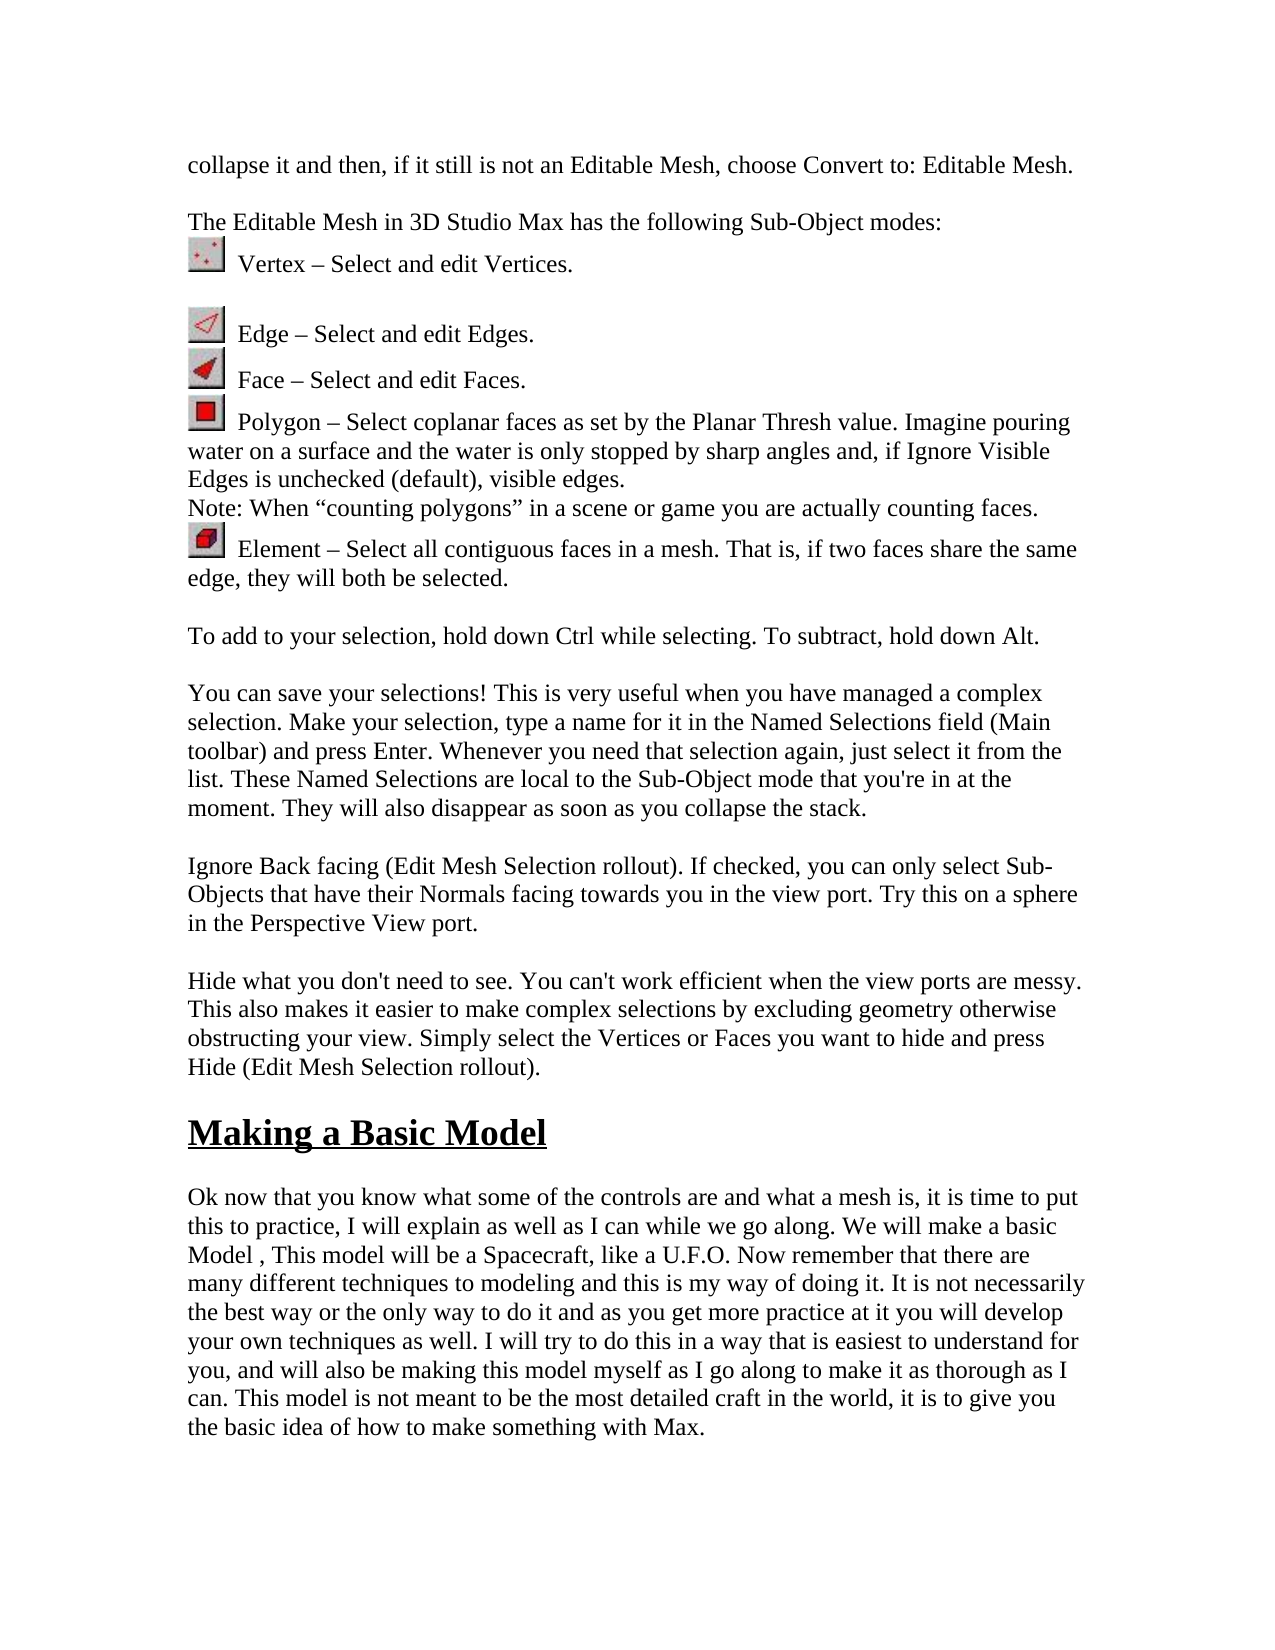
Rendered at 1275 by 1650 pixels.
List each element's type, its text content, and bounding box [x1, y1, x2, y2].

text The Editable Mesh in 3D Studio Max has the following Sub-Object modes: [187, 207, 1087, 236]
text Note: When “counting polygons” in a scene or game you are actually counting faces. [187, 493, 1087, 522]
text You can save your selections! This is very useful when you have managed a complex selection. Make your selection, type a name for it in the Named Selections field (Main toolbar) and press Enter. Whenever you need that selection again, just select it from the list. These Named Selections are local to the Sub-Object mode that you're in at the moment. They will also disappear as soon as you collapse the stack. [187, 678, 1087, 822]
text Element – Select all contiguous faces in a mesh. That is, if two faces share the same edge, they will both be selected. [187, 522, 1087, 592]
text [187, 150, 1087, 207]
text Hide what you don't need to see. You can't work efficient when the view ports are messy. This also makes it easier to make complex selections by excluding geometry otherwise obstructing your view. Simply select the Vertices or Faces you want to hide and press Hide (Edit Mesh Selection rollout). [187, 966, 1087, 1081]
text Ignore Back facing (Edit Mesh Selection rollout). If checked, you can only select Sub-Objects that have their Normals facing towards you in the view port. Try this on a sphere in the Perspective View port. [187, 851, 1087, 937]
picture [187, 236, 225, 272]
picture [187, 394, 225, 431]
text Edge – Select and edit Edges. [187, 306, 1087, 348]
text Vertex – Select and edit Vertices. [187, 236, 1087, 278]
text Face – Select and edit Faces. [187, 348, 1087, 394]
picture [187, 522, 225, 558]
text Polygon – Select coplanar faces as set by the Planar Thresh value. Imagine pouring water on a surface and the water is only stopped by sharp angles and, if Ignore Visible Edges is unchecked (default), visible edges. [187, 394, 1087, 493]
text Making a Basic Model [187, 1110, 1087, 1153]
picture [187, 306, 225, 343]
text To add to your selection, hold down Ctrl while selecting. To subtract, hold down Alt. [187, 621, 1087, 649]
text Ok now that you know what some of the controls are and what a mesh is, it is time to put this to practice, I will explain as well as I can while we go along. We will make a basic Model , This model will be a Spacecraft, like a U.F.O. Now remember that there are many different techniques to modeling and this is my way of doing it. It is not necessarily the best way or the only way to do it and as you get more practice at it you will develop your own techniques as well. I will try to do this in a way that is easiest to understand for you, and will also be making this model myself as I go along to make it as thorough as I can. This model is not meant to be the most detailed craft in the world, it is to give you the basic idea of how to make something with Max. [187, 1182, 1087, 1441]
picture [187, 347, 225, 389]
